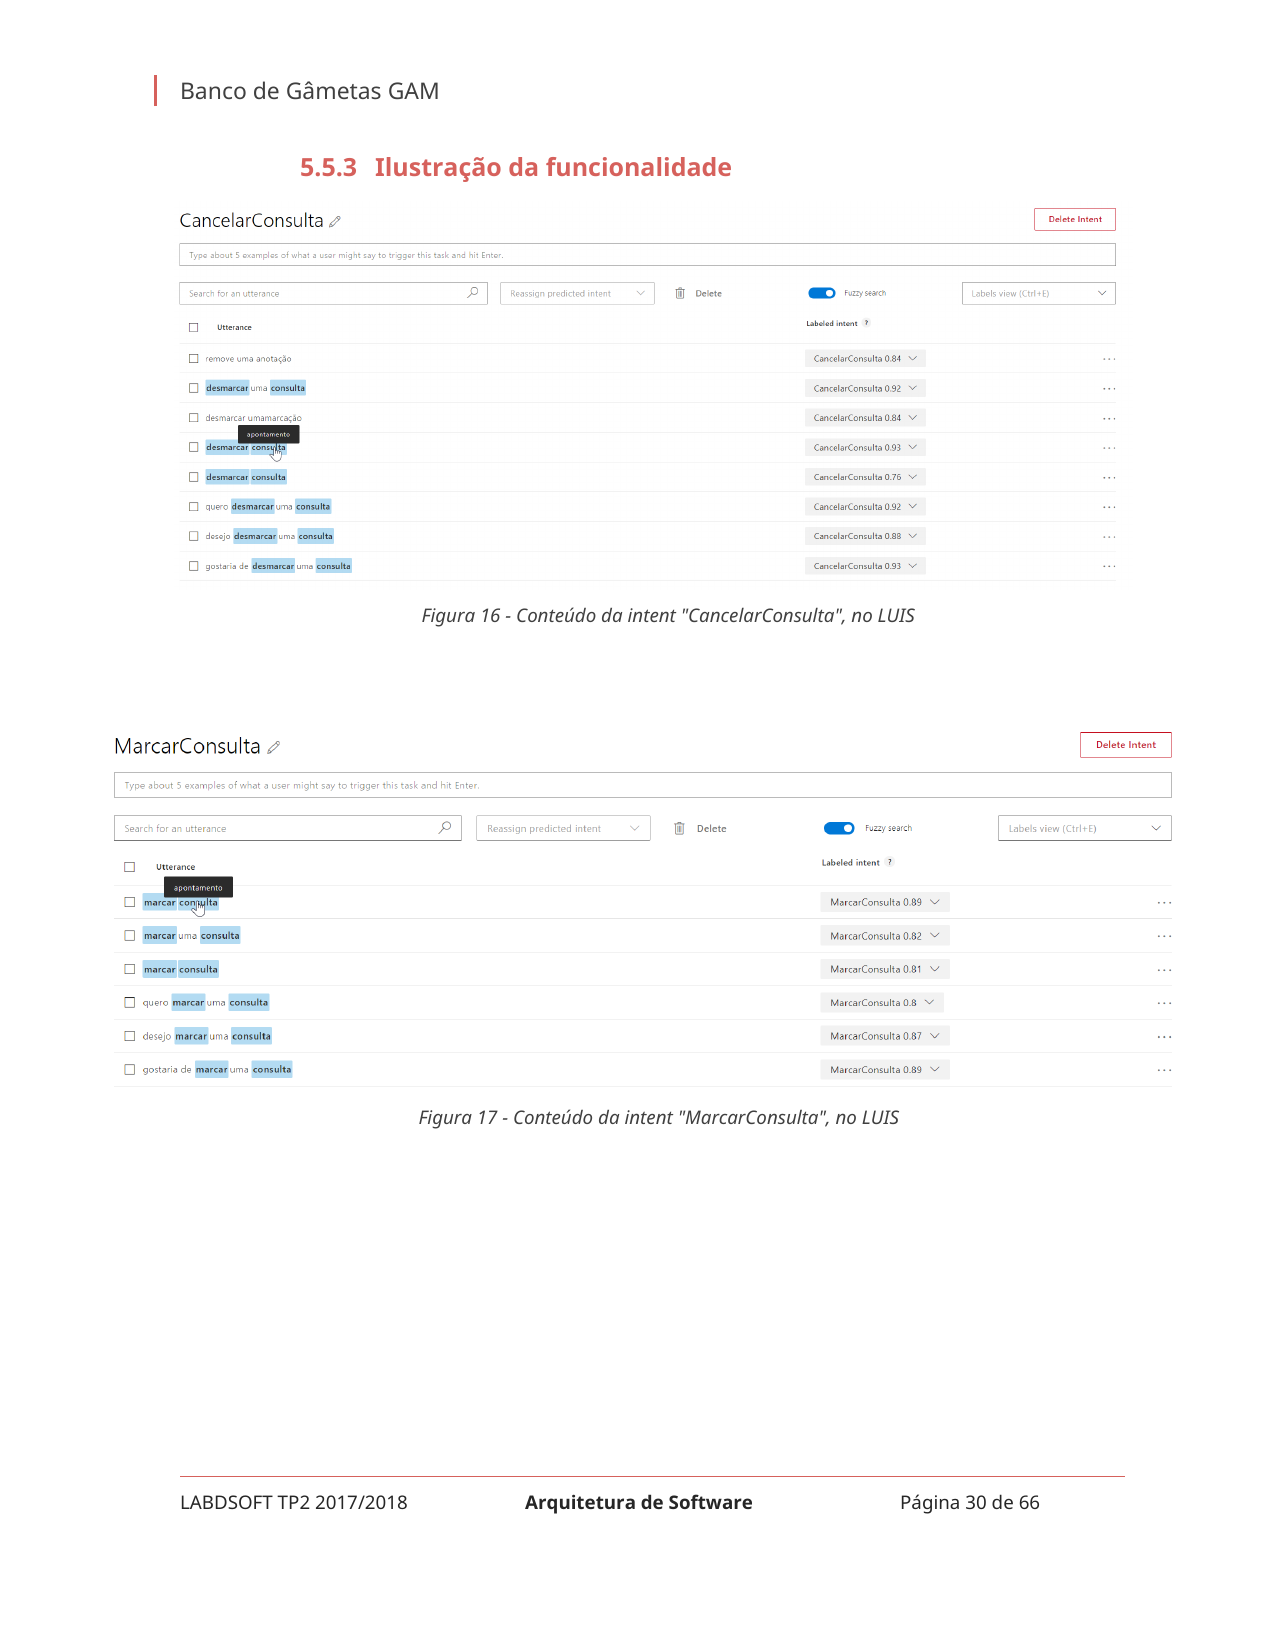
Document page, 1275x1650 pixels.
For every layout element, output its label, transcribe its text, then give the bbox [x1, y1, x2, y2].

picture [103, 723, 1182, 1093]
subtitle Ilustração da funcionalidade [300, 150, 1125, 184]
picture [173, 201, 1133, 589]
